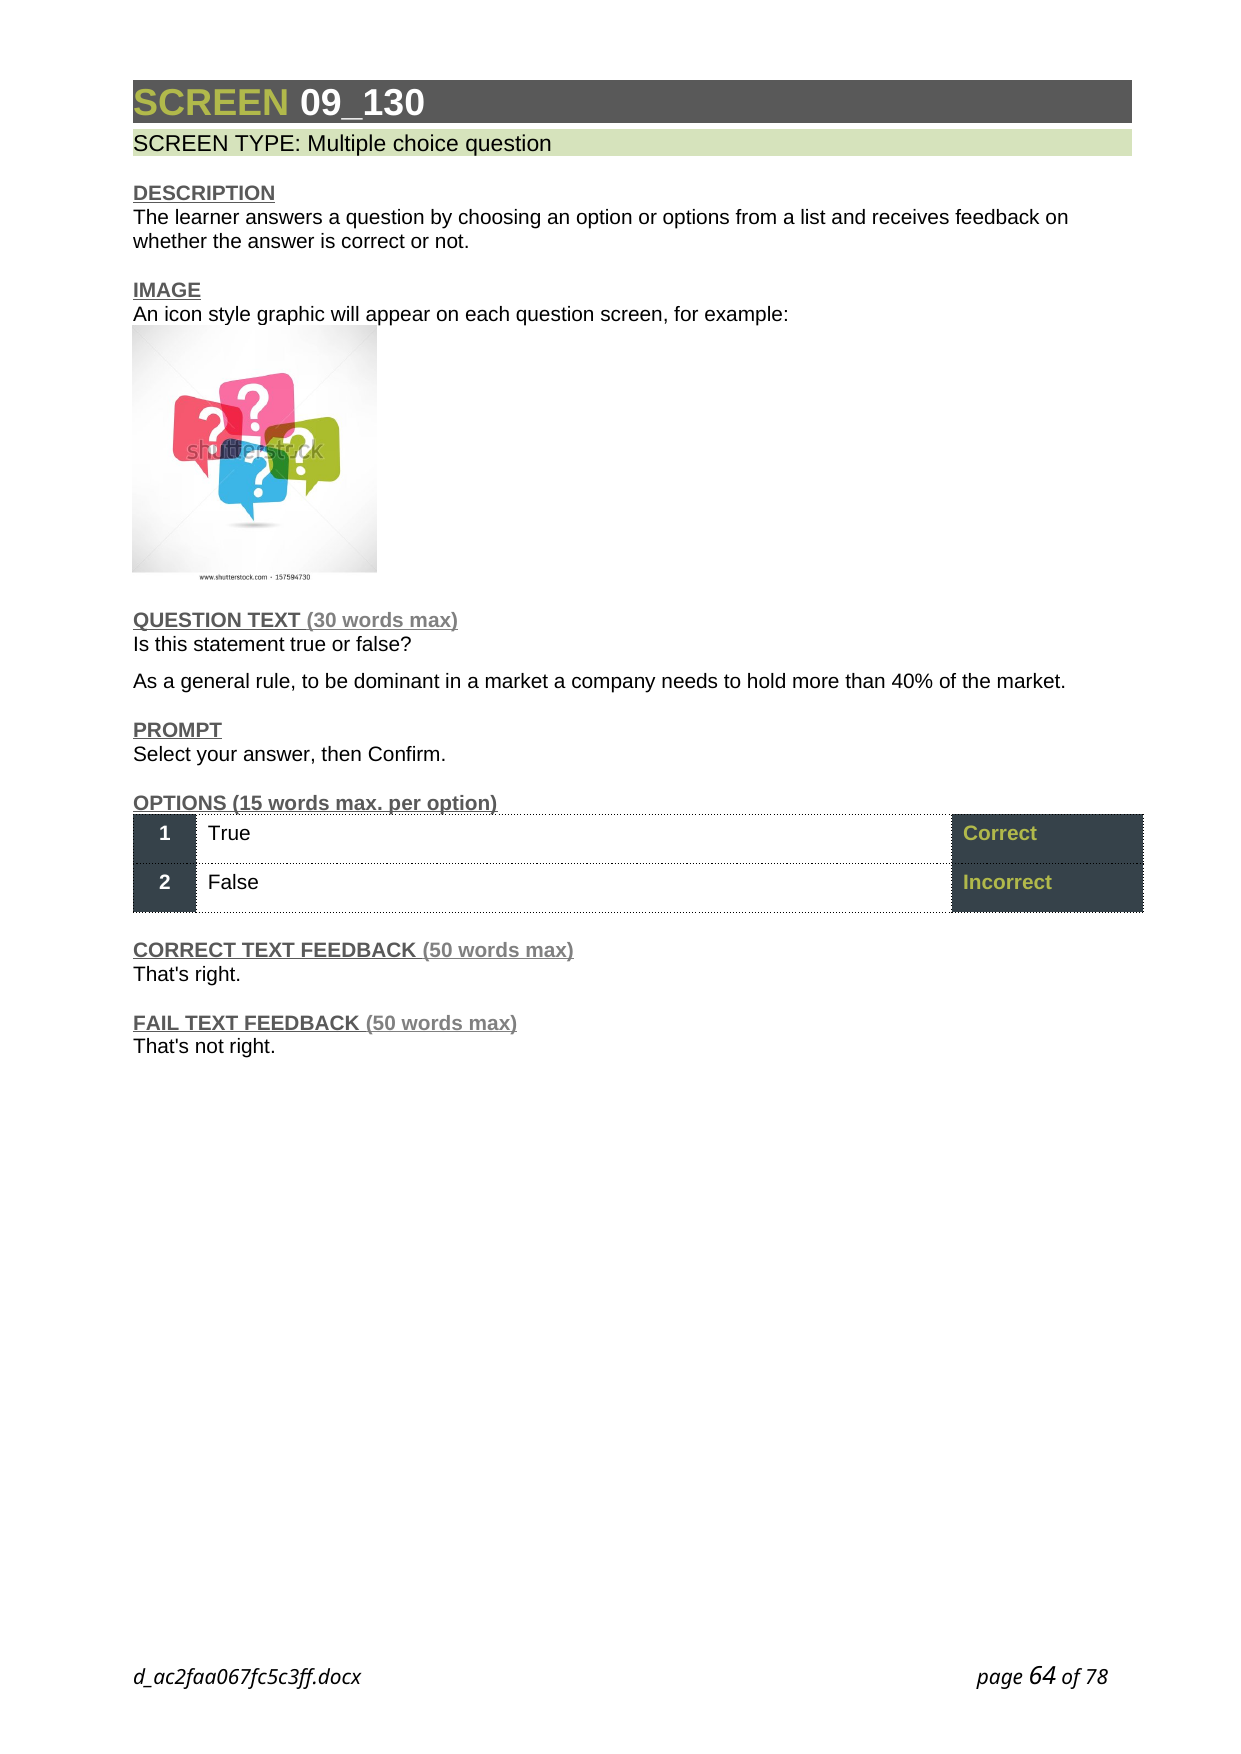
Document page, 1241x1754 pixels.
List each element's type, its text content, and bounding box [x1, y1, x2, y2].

text As a general rule, to be dominant in a market a company needs to hold more than 40% of the market. [133, 668, 1132, 692]
text FAIL TEXT FEEDBACK (50 words max) [133, 1010, 1132, 1034]
text That's right. [133, 961, 1132, 985]
text Is this statement true or false? [133, 632, 1132, 656]
text OPTIONS (15 words max. per option) [133, 790, 1132, 814]
text IMAGE [133, 278, 1132, 302]
text CORRECT TEXT FEEDBACK (50 words max) [133, 937, 1132, 961]
subtitle SCREEN 09_130 [133, 80, 1132, 123]
text That's not right. [133, 1034, 1132, 1058]
text PROMPT [133, 717, 1132, 741]
table_cell False [196, 863, 952, 912]
text DESCRIPTION [133, 181, 1132, 205]
table_header True [196, 814, 952, 863]
text SCREEN TYPE: Multiple choice question [133, 129, 1132, 156]
table_cell 2 [133, 863, 196, 912]
text QUESTION TEXT (30 words max) [133, 608, 1132, 632]
table_header Correct [952, 814, 1143, 863]
table_cell Incorrect [952, 863, 1143, 912]
text Select your answer, then Confirm. [133, 741, 1132, 765]
table_header 1 [133, 814, 196, 863]
text An icon style graphic will appear on each question screen, for example: [133, 302, 1132, 326]
text The learner answers a question by choosing an option or options from a list and receives feedback on whether the answer is correct or not. [133, 205, 1132, 253]
picture [132, 325, 377, 583]
